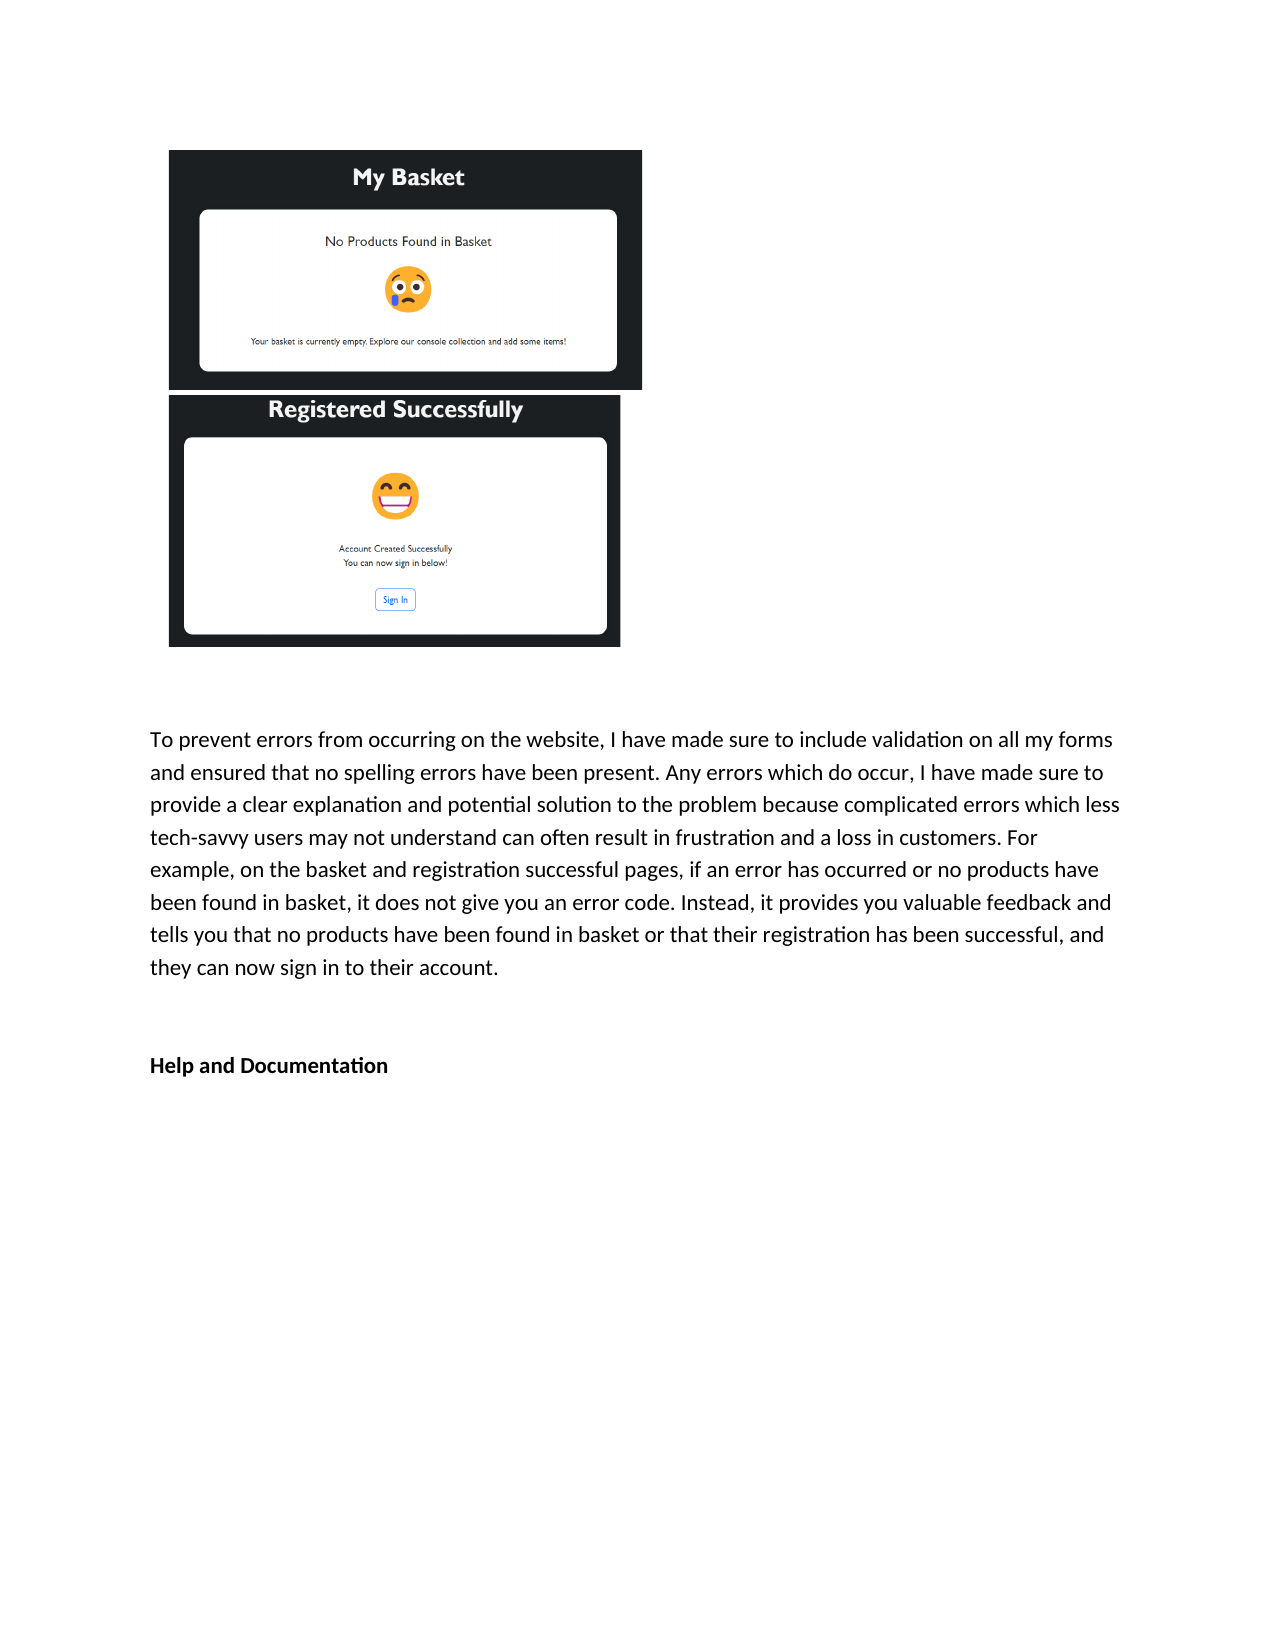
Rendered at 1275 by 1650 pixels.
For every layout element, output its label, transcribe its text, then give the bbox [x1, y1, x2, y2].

text Help and Documentation [150, 1051, 1125, 1079]
text To prevent errors from occurring on the website, I have made sure to include validation on all my forms and ensured that no spelling errors have been present. Any errors which do occur, I have made sure to provide a clear explanation and potential solution to the problem because complicated errors which less tech-savvy users may not understand can often result in frustration and a loss in customers. For example, on the basket and registration successful pages, if an error has occurred or no products have been found in basket, it does not give you an error code. Instead, it provides you valuable feedback and tells you that no products have been found in basket or that their registration has been successful, and they can now sign in to their account. [150, 725, 1125, 981]
